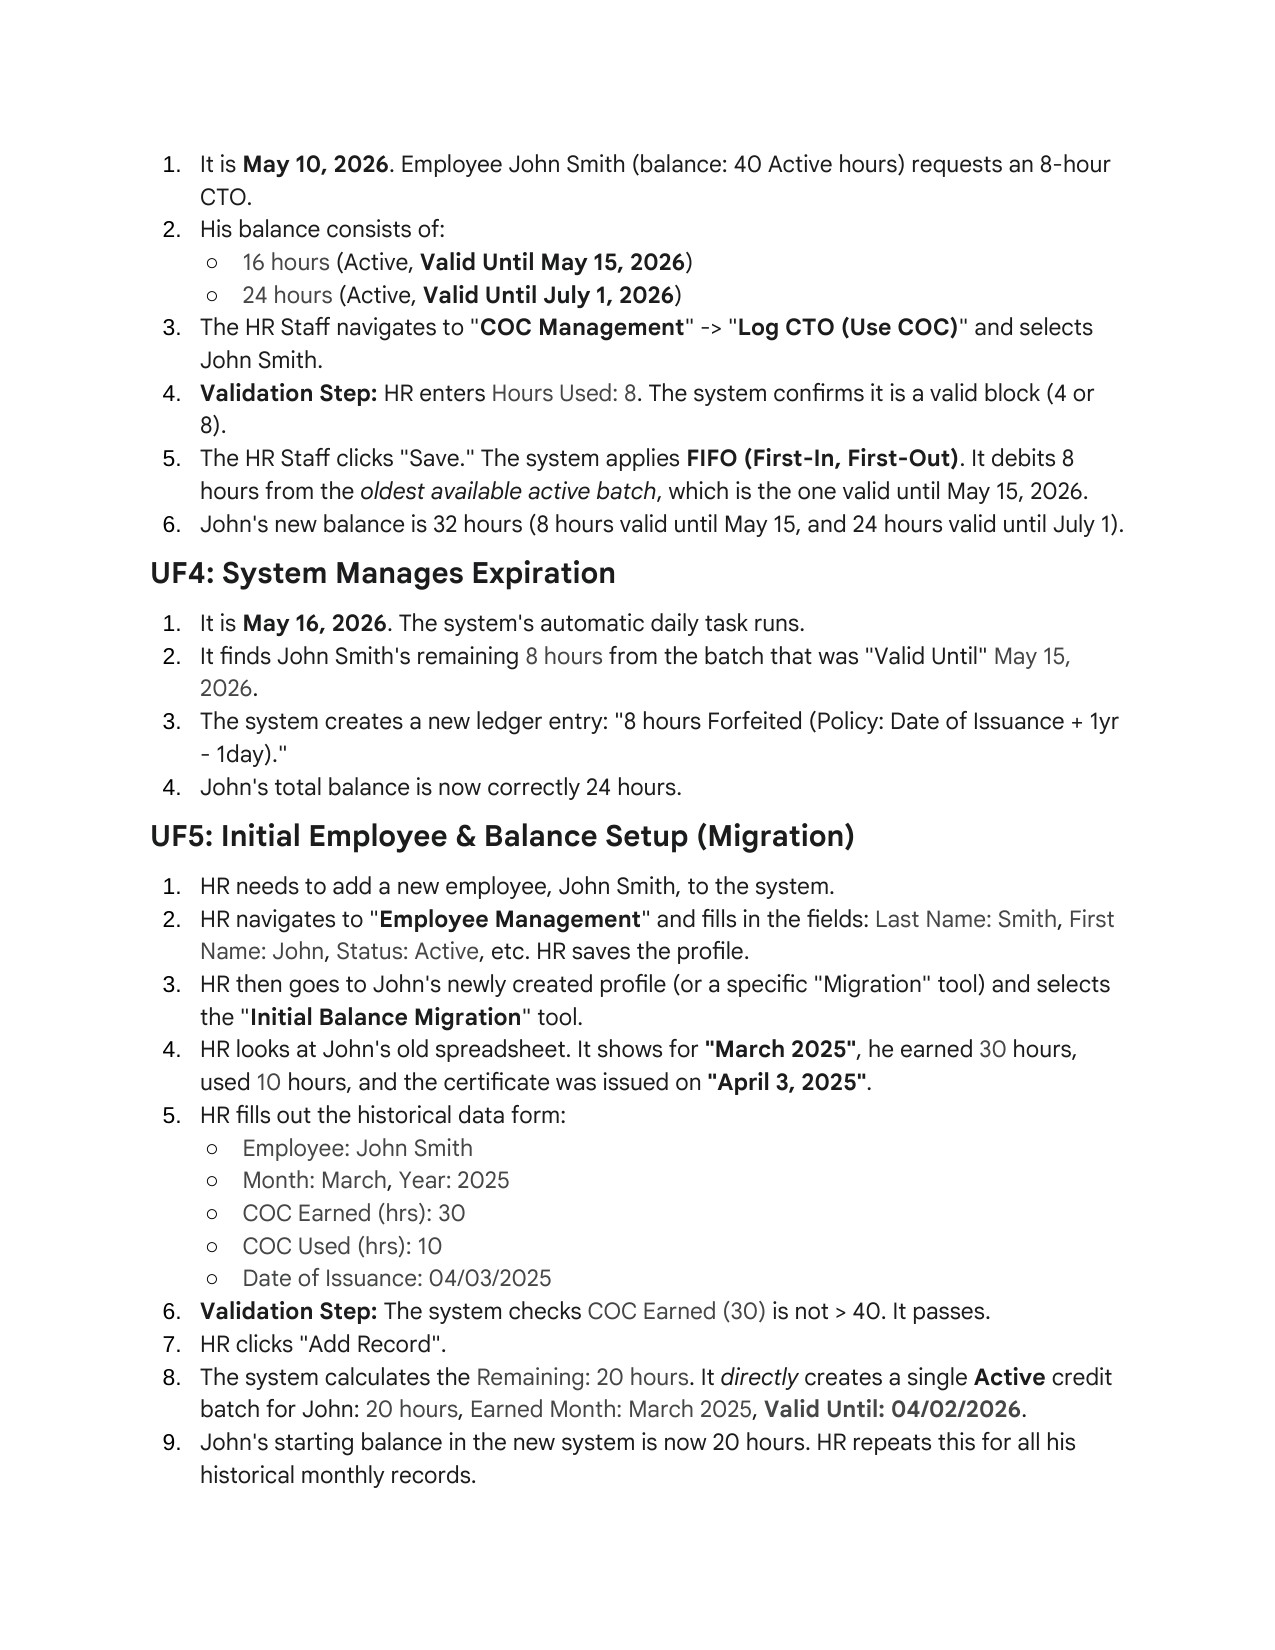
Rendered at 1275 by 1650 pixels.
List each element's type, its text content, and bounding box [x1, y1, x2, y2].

list Validation Step: The system checks COC Earned (30) is not > 40. It passes. [162, 1297, 1125, 1326]
list 16 hours (Active, Valid Until May 15, 2026) [205, 248, 1125, 277]
list It is May 10, 2026. Employee John Smith (balance: 40 Active hours) requests an 8-hour CTO. [162, 150, 1125, 211]
list It is May 16, 2026. The system's automatic daily task runs. [162, 609, 1125, 638]
subtitle UF5: Initial Employee & Balance Setup (Migration) [150, 818, 1125, 854]
list HR fills out the historical data form: [162, 1101, 1125, 1130]
list The HR Staff clicks "Save." The system applies FIFO (First-In, First-Out). It debits 8 hours from the oldest available active batch, which is the one valid until May 15, 2026. [162, 444, 1125, 506]
list Date of Issuance: 04/03/2025 [205, 1264, 1125, 1293]
list It finds John Smith's remaining 8 hours from the batch that was "Valid Until" May 15, 2026. [162, 642, 1125, 703]
list The HR Staff navigates to "COC Management" -> "Log CTO (Use COC)" and selects John Smith. [162, 313, 1125, 375]
list COC Used (hrs): 10 [205, 1232, 1125, 1261]
list Validation Step: HR enters Hours Used: 8. The system confirms it is a valid block (4 or 8). [162, 379, 1125, 440]
list Employee: John Smith [205, 1134, 1125, 1162]
list John's total balance is now correctly 24 hours. [162, 773, 1125, 801]
list HR then goes to John's newly created profile (or a specific "Migration" tool) and selects the "Initial Balance Migration" tool. [162, 970, 1125, 1032]
list John's starting balance in the new system is now 20 hours. HR repeats this for all his historical monthly records. [162, 1428, 1125, 1489]
list HR navigates to "Employee Management" and fills in the fields: Last Name: Smith, First Name: John, Status: Active, etc. HR saves the profile. [162, 905, 1125, 966]
list COC Earned (hrs): 30 [205, 1199, 1125, 1228]
list His balance consists of: [162, 215, 1125, 244]
list HR looks at John's old spreadsheet. It shows for "March 2025", he earned 30 hours, used 10 hours, and the certificate was issued on "April 3, 2025". [162, 1036, 1125, 1097]
list John's new balance is 32 hours (8 hours valid until May 15, and 24 hours valid until July 1). [162, 510, 1125, 538]
subtitle UF4: System Manages Expiration [150, 555, 1125, 592]
list The system calculates the Remaining: 20 hours. It directly creates a single Active credit batch for John: 20 hours, Earned Month: March 2025, Valid Until: 04/02/2026. [162, 1363, 1125, 1424]
list The system creates a new ledger entry: "8 hours Forfeited (Policy: Date of Issuance + 1yr - 1day)." [162, 707, 1125, 769]
list HR clicks "Add Record". [162, 1330, 1125, 1359]
list 24 hours (Active, Valid Until July 1, 2026) [205, 281, 1125, 309]
list Month: March, Year: 2025 [205, 1166, 1125, 1195]
list HR needs to add a new employee, John Smith, to the system. [162, 872, 1125, 901]
